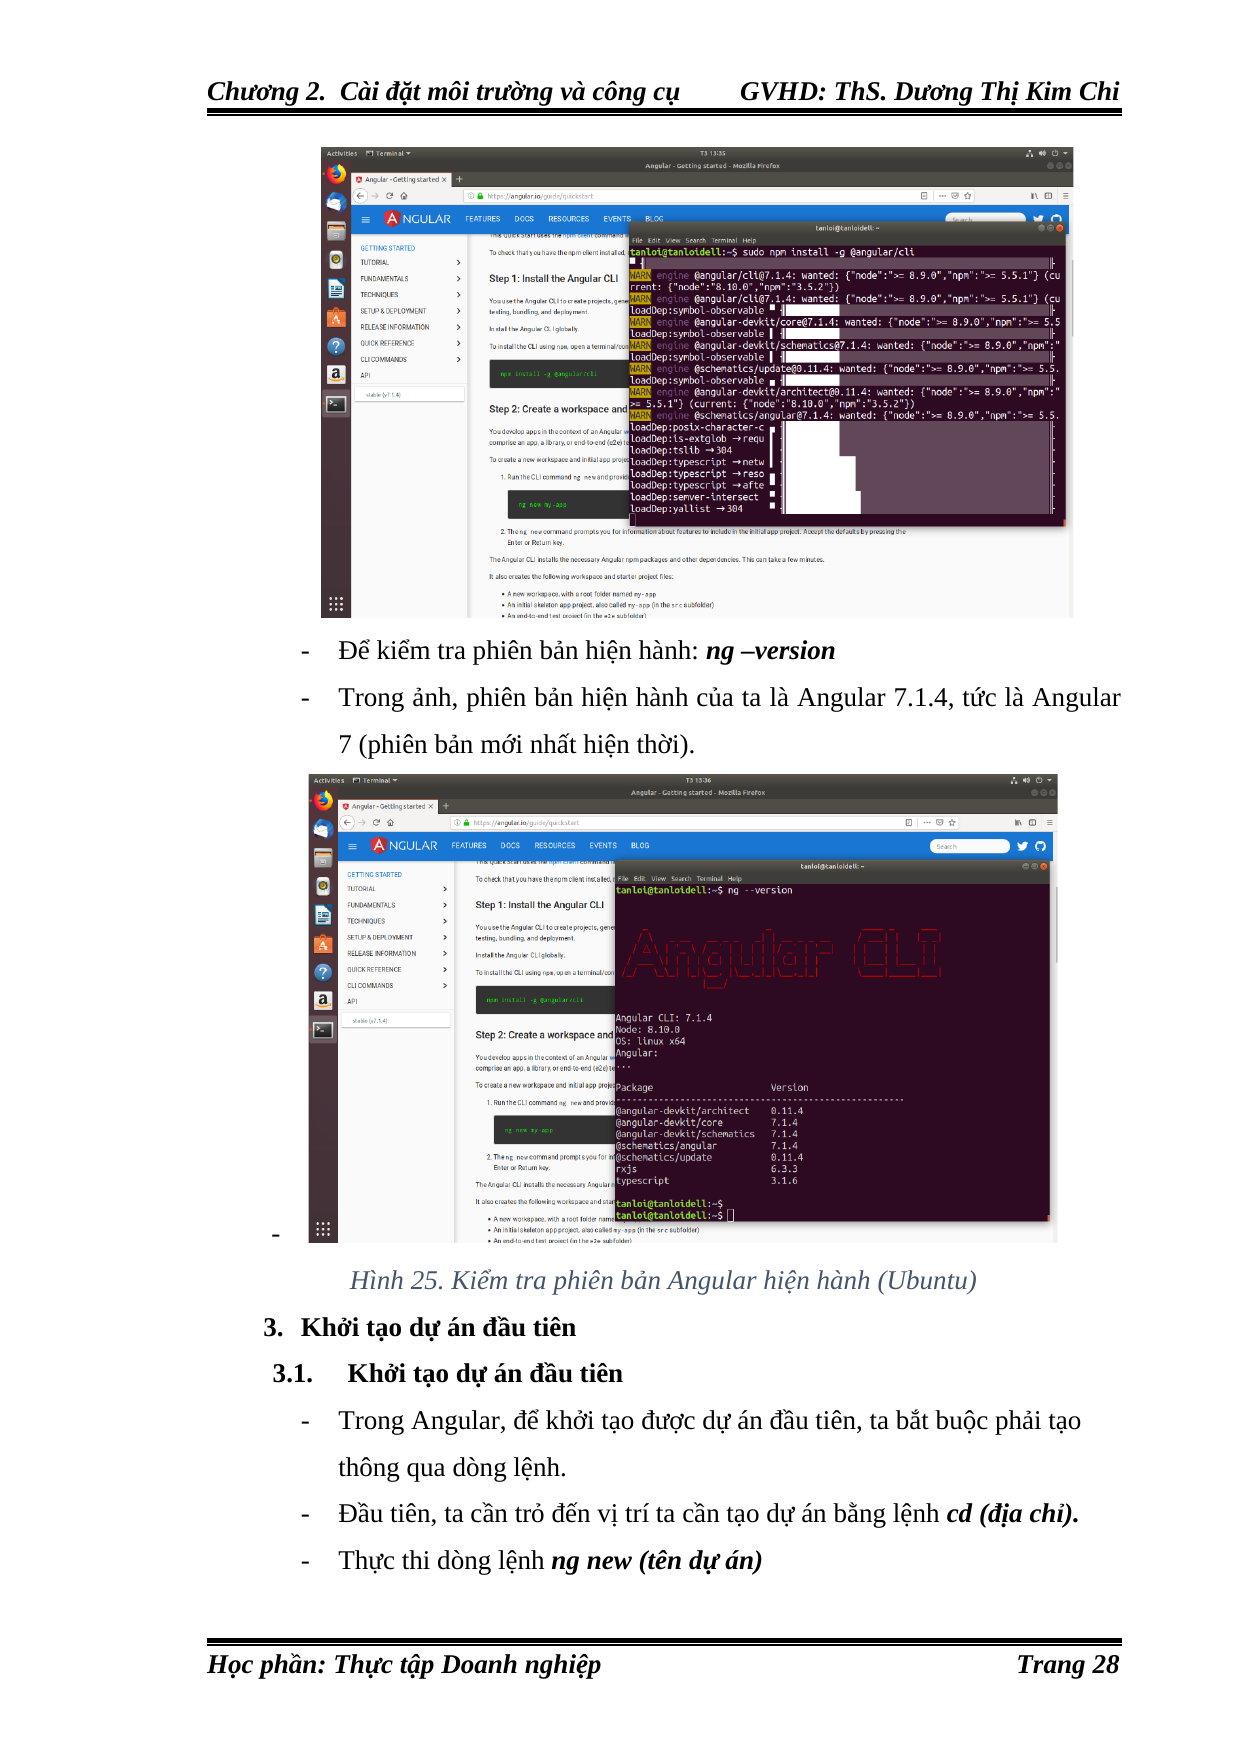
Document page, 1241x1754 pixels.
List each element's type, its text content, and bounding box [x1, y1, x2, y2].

list Để kiểm tra phiên bản hiện hành: ng –version [301, 634, 1122, 666]
picture [308, 774, 1058, 1243]
list Khởi tạo dự án đầu tiên [272, 1357, 1122, 1388]
list Khởi tạo dự án đầu tiên [263, 1311, 1122, 1342]
list Trong Angular, để khởi tạo được dự án đầu tiên, ta bắt buộc phải tạo thông qua dòng lệnh. [301, 1404, 1122, 1482]
list Thực thi dòng lệnh ng new (tên dự án) [301, 1544, 1122, 1575]
list Đầu tiên, ta cần trỏ đến vị trí ta cần tạo dự án bằng lệnh cd (địa chỉ). [301, 1497, 1122, 1528]
text Hình 25. Kiểm tra phiên bản Angular hiện hành (Ubuntu) [207, 1264, 1122, 1295]
picture [321, 147, 1074, 618]
list Trong ảnh, phiên bản hiện hành của ta là Angular 7.1.4, tức là Angular 7 (phiên bản mới nhất hiện thời). [301, 681, 1122, 759]
